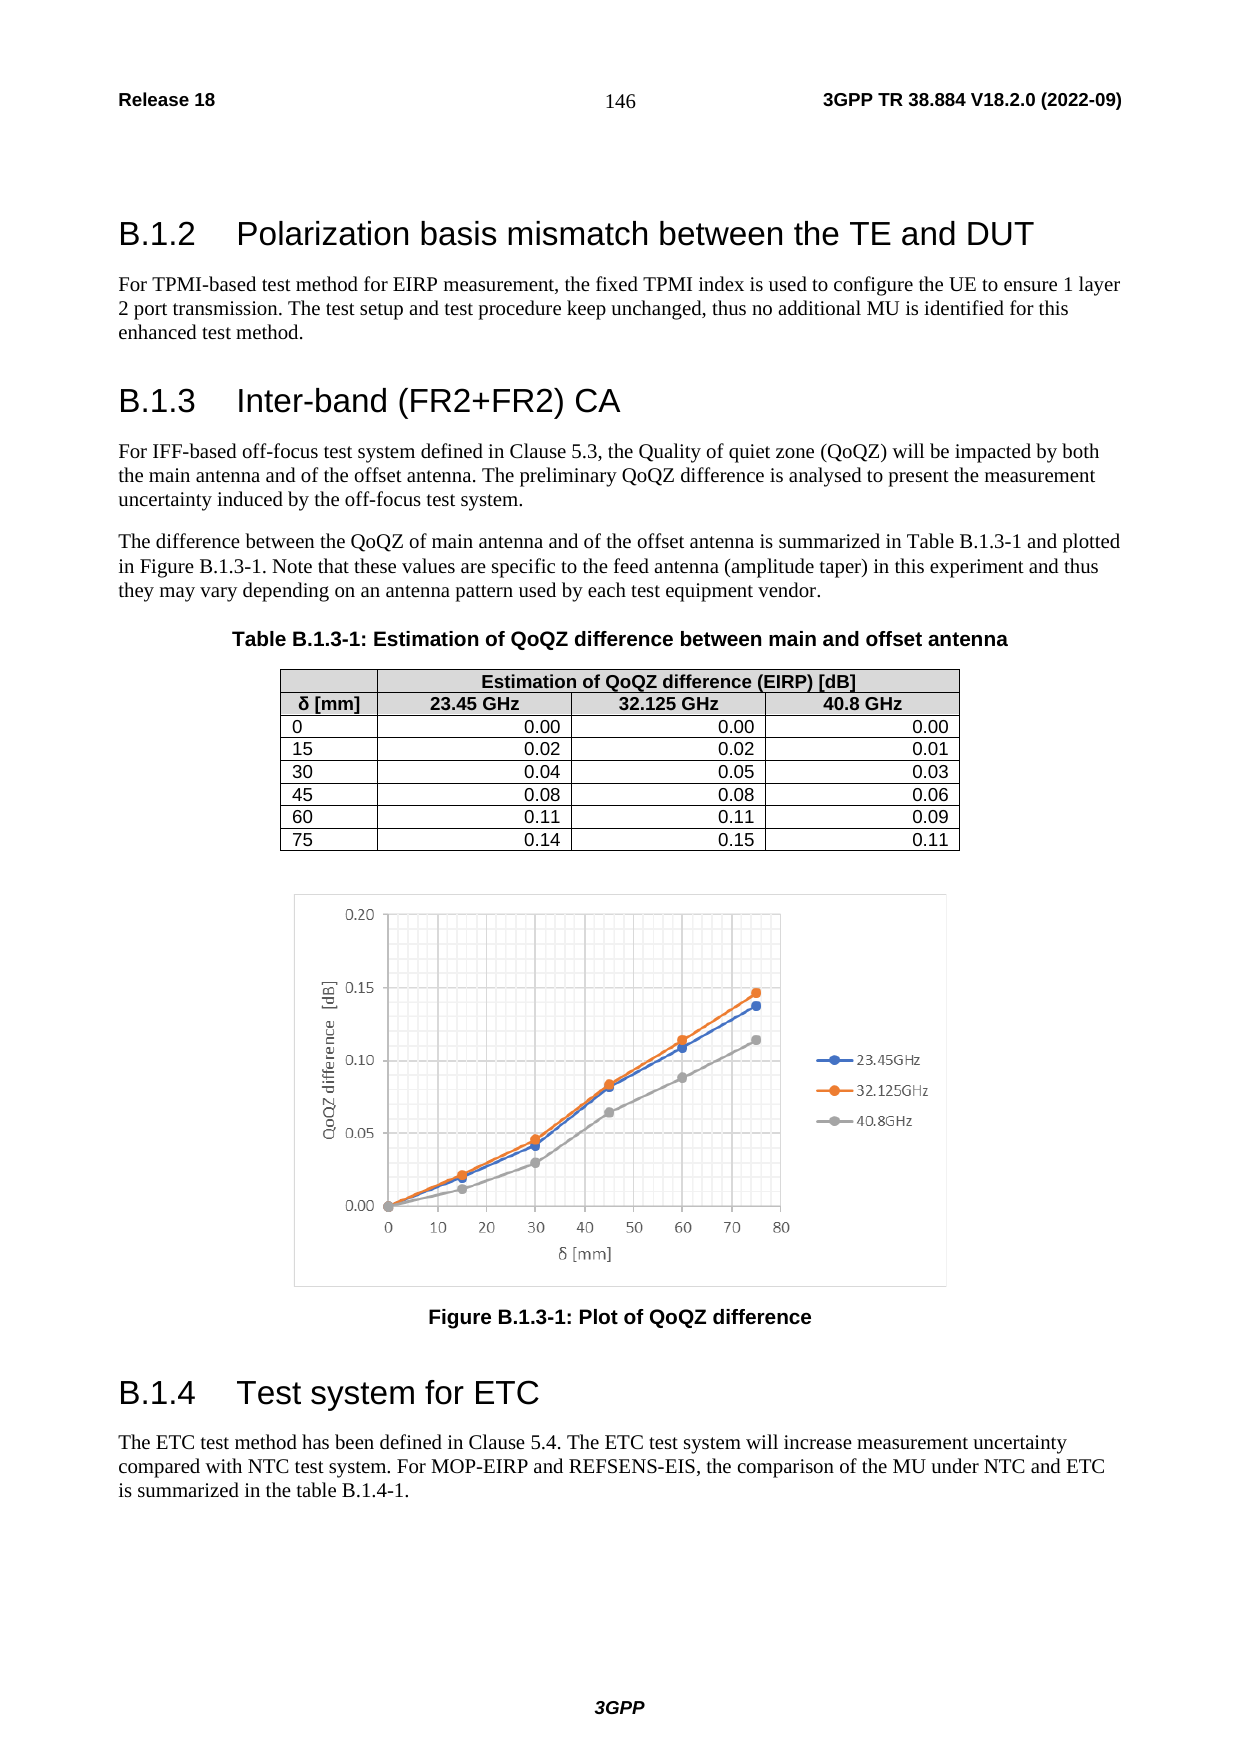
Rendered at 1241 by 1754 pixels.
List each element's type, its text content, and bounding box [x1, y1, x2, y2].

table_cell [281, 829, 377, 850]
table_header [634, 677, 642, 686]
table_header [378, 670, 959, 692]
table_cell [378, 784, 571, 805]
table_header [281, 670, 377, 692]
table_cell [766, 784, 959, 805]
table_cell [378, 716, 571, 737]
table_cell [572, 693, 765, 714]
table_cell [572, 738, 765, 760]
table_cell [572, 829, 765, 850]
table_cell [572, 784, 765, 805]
text The difference between the QoQZ of main antenna and of the offset antenna is summarized in Table B.1.3-1 and plotted in Figure B.1.3-1. Note that these values are specific to the feed antenna (amplitude taper) in this experiment and thus they may vary depending on an antenna pattern used by each test equipment vendor. [118, 529, 1122, 602]
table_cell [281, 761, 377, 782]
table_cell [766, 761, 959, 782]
picture [293, 894, 947, 1287]
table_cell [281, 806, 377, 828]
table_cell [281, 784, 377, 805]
text For TPMI-based test method for EIRP measurement, the fixed TPMI index is used to configure the UE to ensure 1 layer 2 port transmission. The test setup and test procedure keep unchanged, thus no additional MU is identified for this enhanced test method. [118, 272, 1122, 344]
text For IFF-based off-focus test system defined in Clause 5.3, the Quality of quiet zone (QoQZ) will be impacted by both the main antenna and of the offset antenna. The preliminary QoQZ difference is analysed to present the measurement uncertainty induced by the off-focus test system. [118, 438, 1122, 511]
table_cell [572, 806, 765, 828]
text The ETC test method has been defined in Clause 5.4. The ETC test system will increase measurement uncertainty compared with NTC test system. For MOP-EIRP and REFSENS-EIS, the comparison of the MU under NTC and ETC is summarized in the table B.1.4-1. [118, 1430, 1122, 1502]
subtitle B.1.2 Polarization basis mismatch between the TE and DUT [118, 214, 1122, 253]
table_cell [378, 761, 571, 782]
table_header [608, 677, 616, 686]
text Figure B.1.3-1: Plot of QoQZ difference [118, 1305, 1122, 1329]
subtitle B.1.4 Test system for ETC [118, 1373, 1122, 1411]
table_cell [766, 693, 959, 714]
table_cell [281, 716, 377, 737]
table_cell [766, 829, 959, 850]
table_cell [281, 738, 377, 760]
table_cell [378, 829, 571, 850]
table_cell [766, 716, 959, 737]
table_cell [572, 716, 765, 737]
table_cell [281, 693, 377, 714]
text Table B.1.3-1: Estimation of QoQZ difference between main and offset antenna [118, 627, 1122, 651]
subtitle B.1.3 Inter-band (FR2+FR2) CA [118, 381, 1122, 420]
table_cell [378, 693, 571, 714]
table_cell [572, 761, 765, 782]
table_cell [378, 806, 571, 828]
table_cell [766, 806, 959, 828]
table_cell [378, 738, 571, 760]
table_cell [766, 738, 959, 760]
